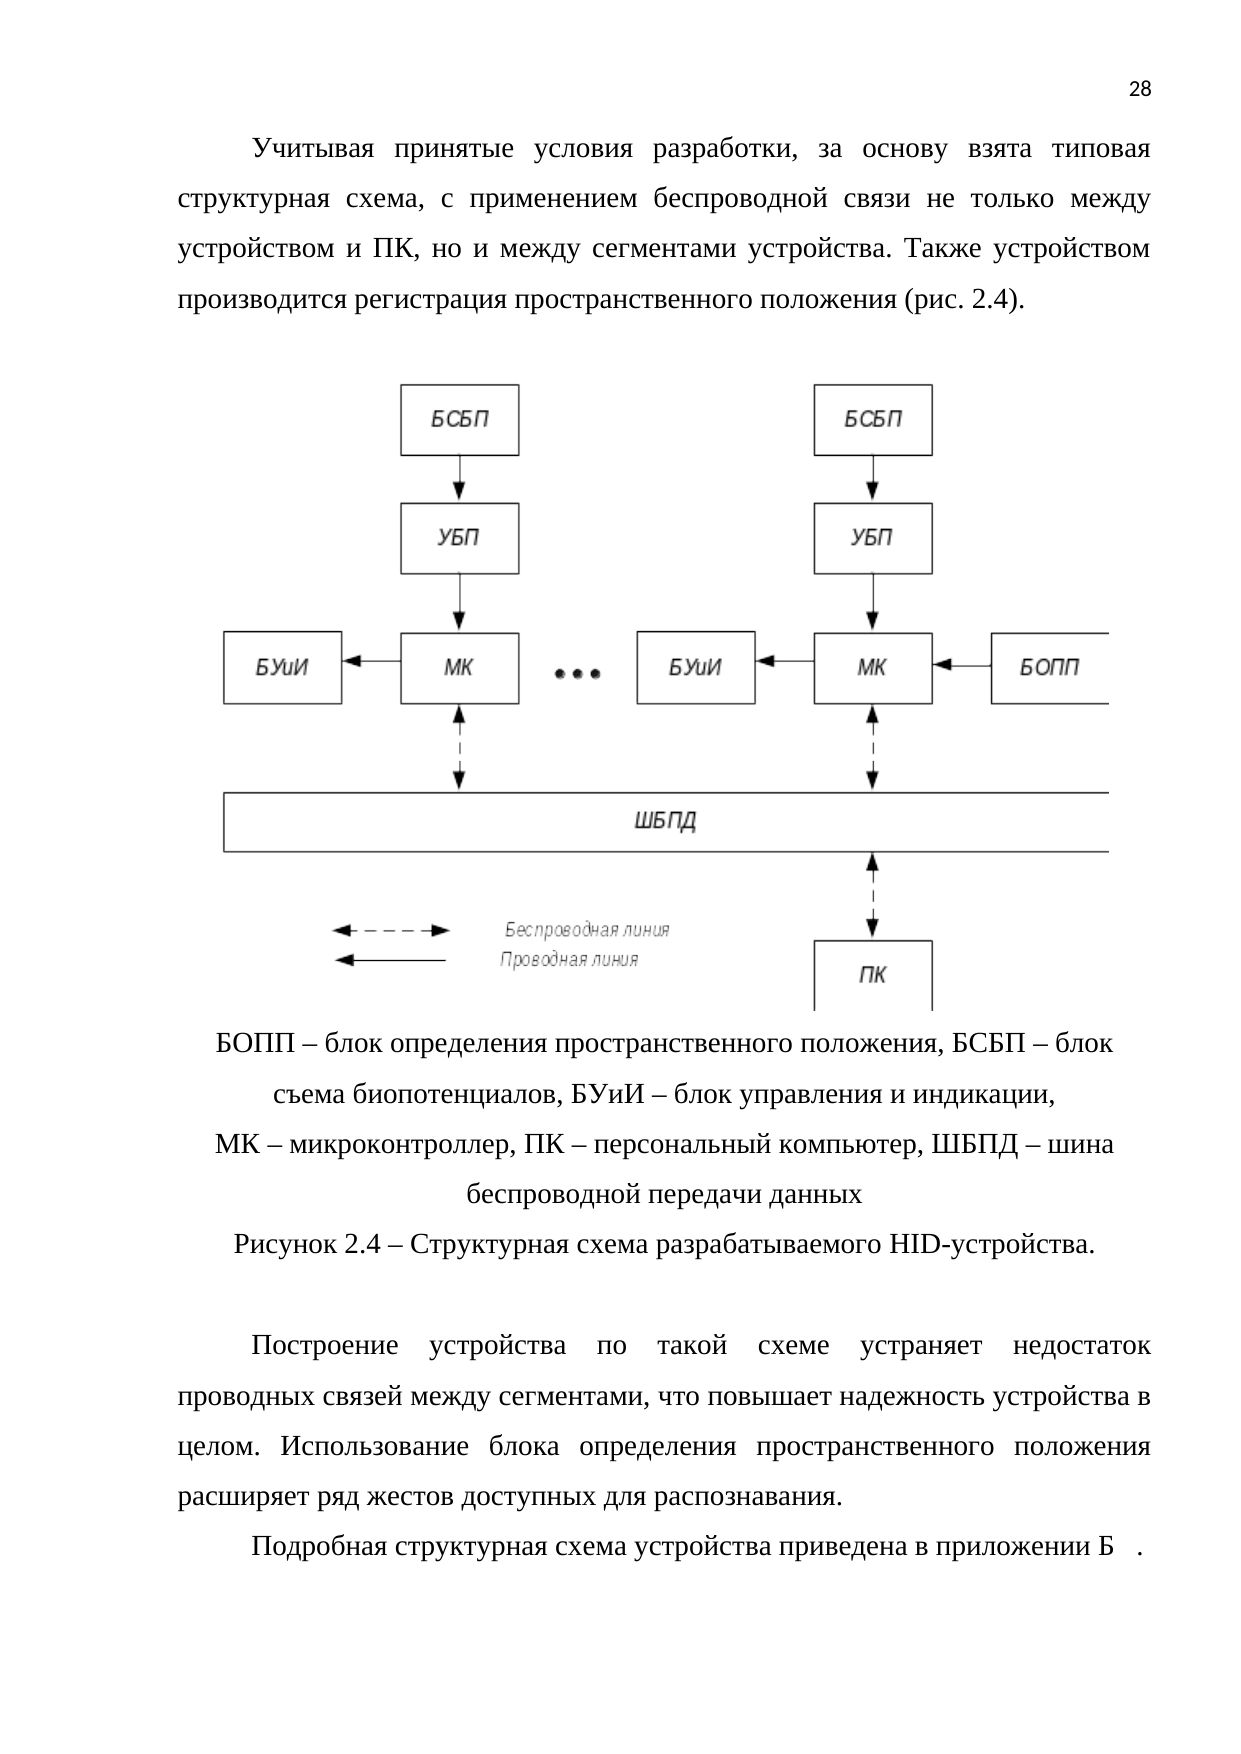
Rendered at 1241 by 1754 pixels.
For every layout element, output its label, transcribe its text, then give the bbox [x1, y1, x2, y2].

text Учитывая принятые условия разработки, за основу взята типовая структурная схема, с применением беспроводной связи не только между устройством и ПК, но и между сегментами устройства. Также устройством производится регистрация пространственного положения (рис. 2.4). [177, 130, 1152, 314]
text Рисунок 2.4 – Структурная схема разрабатываемого HID-устройства. [177, 1227, 1152, 1260]
text БОПП – блок определения пространственного положения, БСБП – блок съема биопотенциалов, БУиИ – блок управления и индикации, МК – микроконтроллер, ПК – персональный компьютер, ШБПД – шина беспроводной передачи данных [177, 1025, 1152, 1210]
text Подробная структурная схема устройства приведена в приложении Б . [177, 1528, 1152, 1562]
text Построение устройства по такой схеме устраняет недостаток проводных связей между сегментами, что повышает надежность устройства в целом. Использование блока определения пространственного положения расширяет ряд жестов доступных для распознавания. [177, 1327, 1152, 1512]
